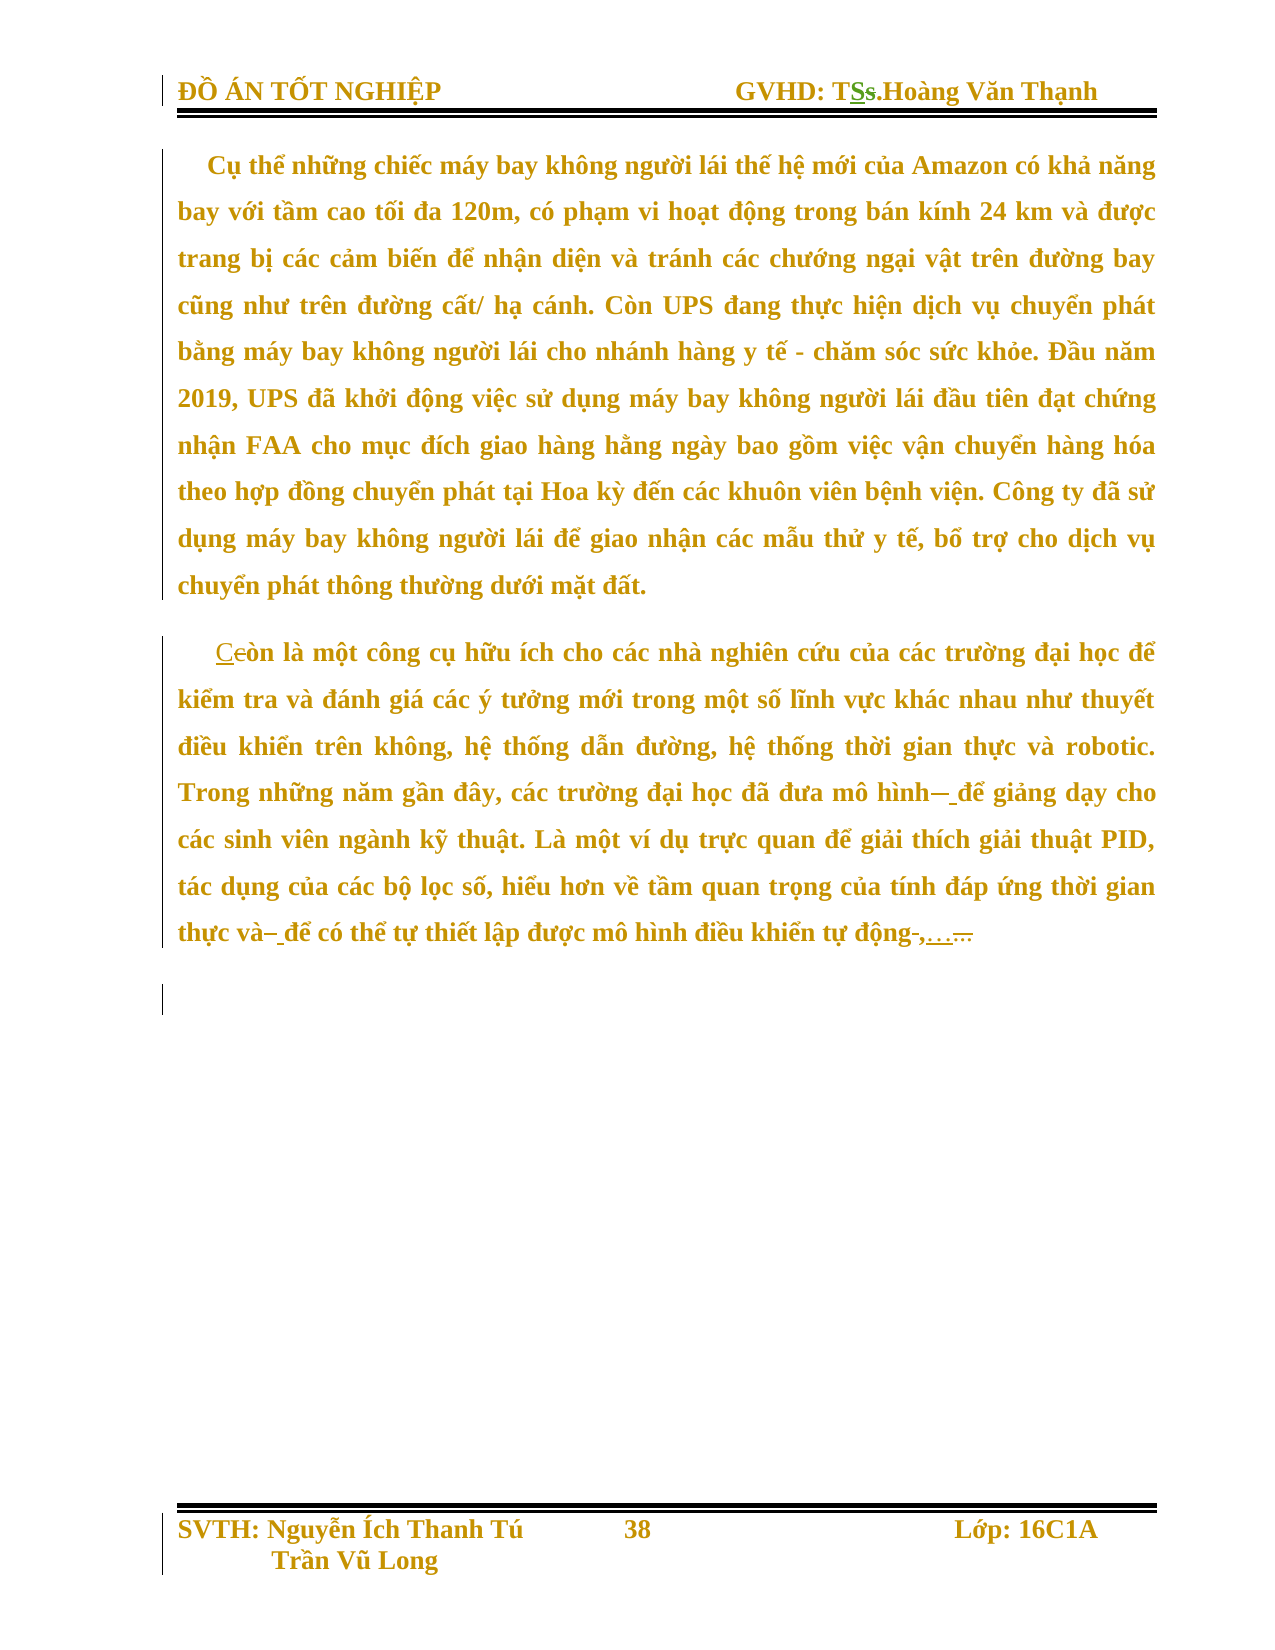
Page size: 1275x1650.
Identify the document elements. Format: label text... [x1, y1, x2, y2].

text òn là một công cụ hữu ích cho các nhà nghiên cứu của các trường đại học để kiểm tra và đánh giá các ý tưởng mới trong một số lĩnh vực khác nhau như thuyết điều khiển trên không, hệ thống dẫn đường, hệ thống thời gian thực và robotic. Trong những năm gần đây, các trường đại học đã đưa mô hìnhđể giảng dạy cho các sinh viên ngành kỹ thuật. Là một ví dụ trực quan để giải thích giải thuật PID, tác dụng của các bộ lọc số, hiểu hơn về tầm quan trọng của tính đáp ứng thời gian thực vàđể có thể tự thiết lập được mô hình điều khiển tự động, [177, 636, 1157, 947]
text Cụ thể những chiếc máy bay không người lái thế hệ mới của Amazon có khả năng bay với tầm cao tối đa 120m, có phạm vi hoạt động trong bán kính 24 km và được trang bị các cảm biến để nhận diện và tránh các chướng ngại vật trên đường bay cũng như trên đường cất/ hạ cánh. Còn UPS đang thực hiện dịch vụ chuyển phát bằng máy bay không người lái cho nhánh hàng y tế - chăm sóc sức khỏe. Đầu năm 2019, UPS đã khởi động việc sử dụng máy bay không người lái đầu tiên đạt chứng nhận FAA cho mục đích giao hàng hằng ngày bao gồm việc vận chuyển hàng hóa theo hợp đồng chuyển phát tại Hoa kỳ đến các khuôn viên bệnh viện. Công ty đã sử dụng máy bay không người lái để giao nhận các mẫu thử y tế, bổ trợ cho dịch vụ chuyển phát thông thường dưới mặt đất. [177, 149, 1157, 600]
